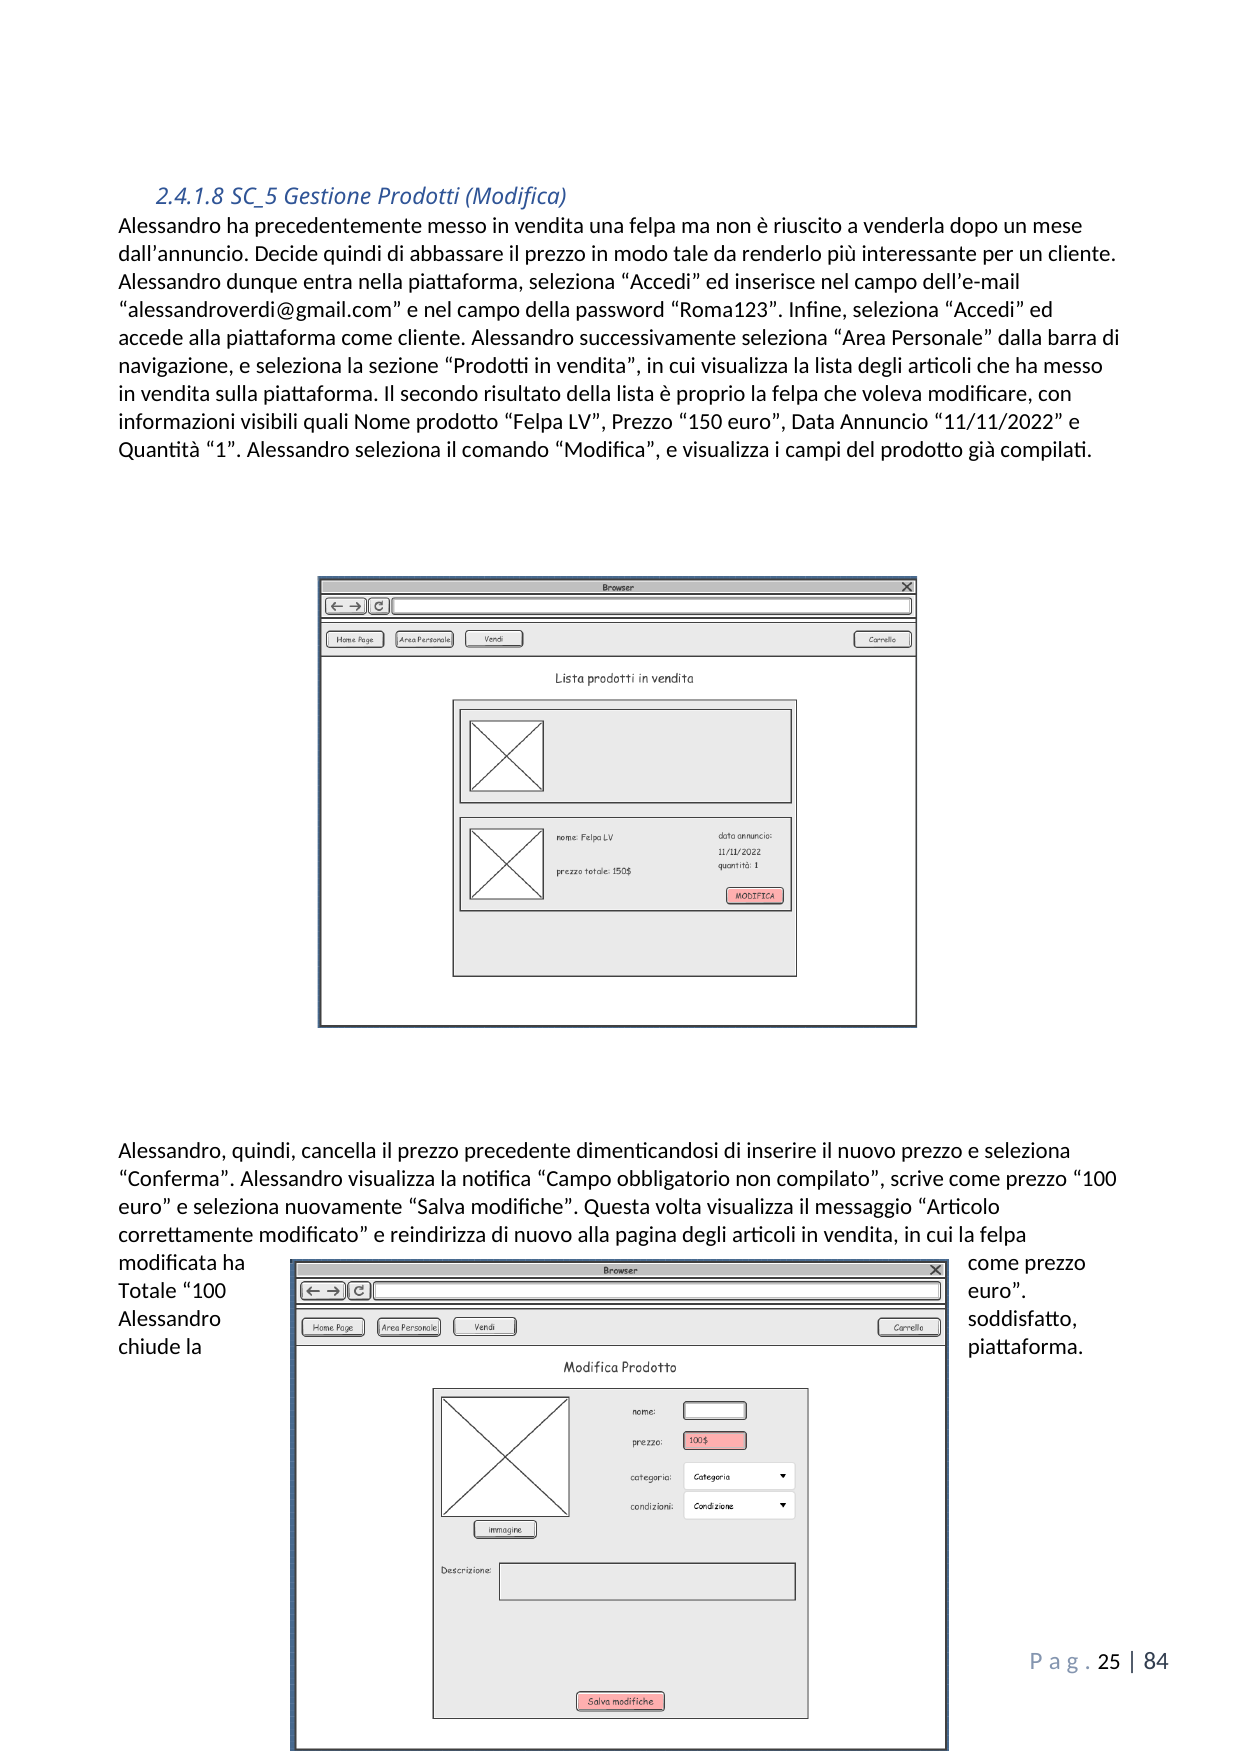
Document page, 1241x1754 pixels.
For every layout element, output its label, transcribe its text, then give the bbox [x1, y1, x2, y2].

text Alessandro ha precedentemente messo in vendita una felpa ma non è riuscito a venderla dopo un mese dall’annuncio. Decide quindi di abbassare il prezzo in modo tale da renderlo più interessante per un cliente. Alessandro dunque entra nella piattaforma, seleziona “Accedi” ed inserisce nel campo dell’e-mail “alessandroverdi@gmail.com” e nel campo della password “Roma123”. Infine, seleziona “Accedi” ed accede alla piattaforma come cliente. Alessandro successivamente seleziona “Area Personale” dalla barra di navigazione, e seleziona la sezione “Prodotti in vendita”, in cui visualizza la lista degli articoli che ha messo in vendita sulla piattaforma. Il secondo risultato della lista è proprio la felpa che voleva modificare, con informazioni visibili quali Nome prodotto “Felpa LV”, Prezzo “150 euro”, Data Annuncio “11/11/2022” e Quantità “1”. Alessandro seleziona il comando “Modifica”, e visualizza i campi del prodotto già compilati. [118, 211, 1122, 463]
subtitle SC_5 Gestione Prodotti (Modifica) [156, 180, 1122, 211]
picture [289, 1259, 949, 1750]
picture [317, 576, 918, 1027]
text Alessandro, quindi, cancella il prezzo precedente dimenticandosi di inserire il nuovo prezzo e seleziona “Conferma”. Alessandro visualizza la notifica “Campo obbligatorio non compilato”, scrive come prezzo “100 euro” e seleziona nuovamente “Salva modifiche”. Questa volta visualizza il messaggio “Articolo correttamente modificato” e reindirizza di nuovo alla pagina degli articoli in vendita, in cui la felpa modificata ha come prezzo Totale “100 euro”. Alessandro soddisfatto, chiude la piattaforma. [118, 1136, 1122, 1360]
